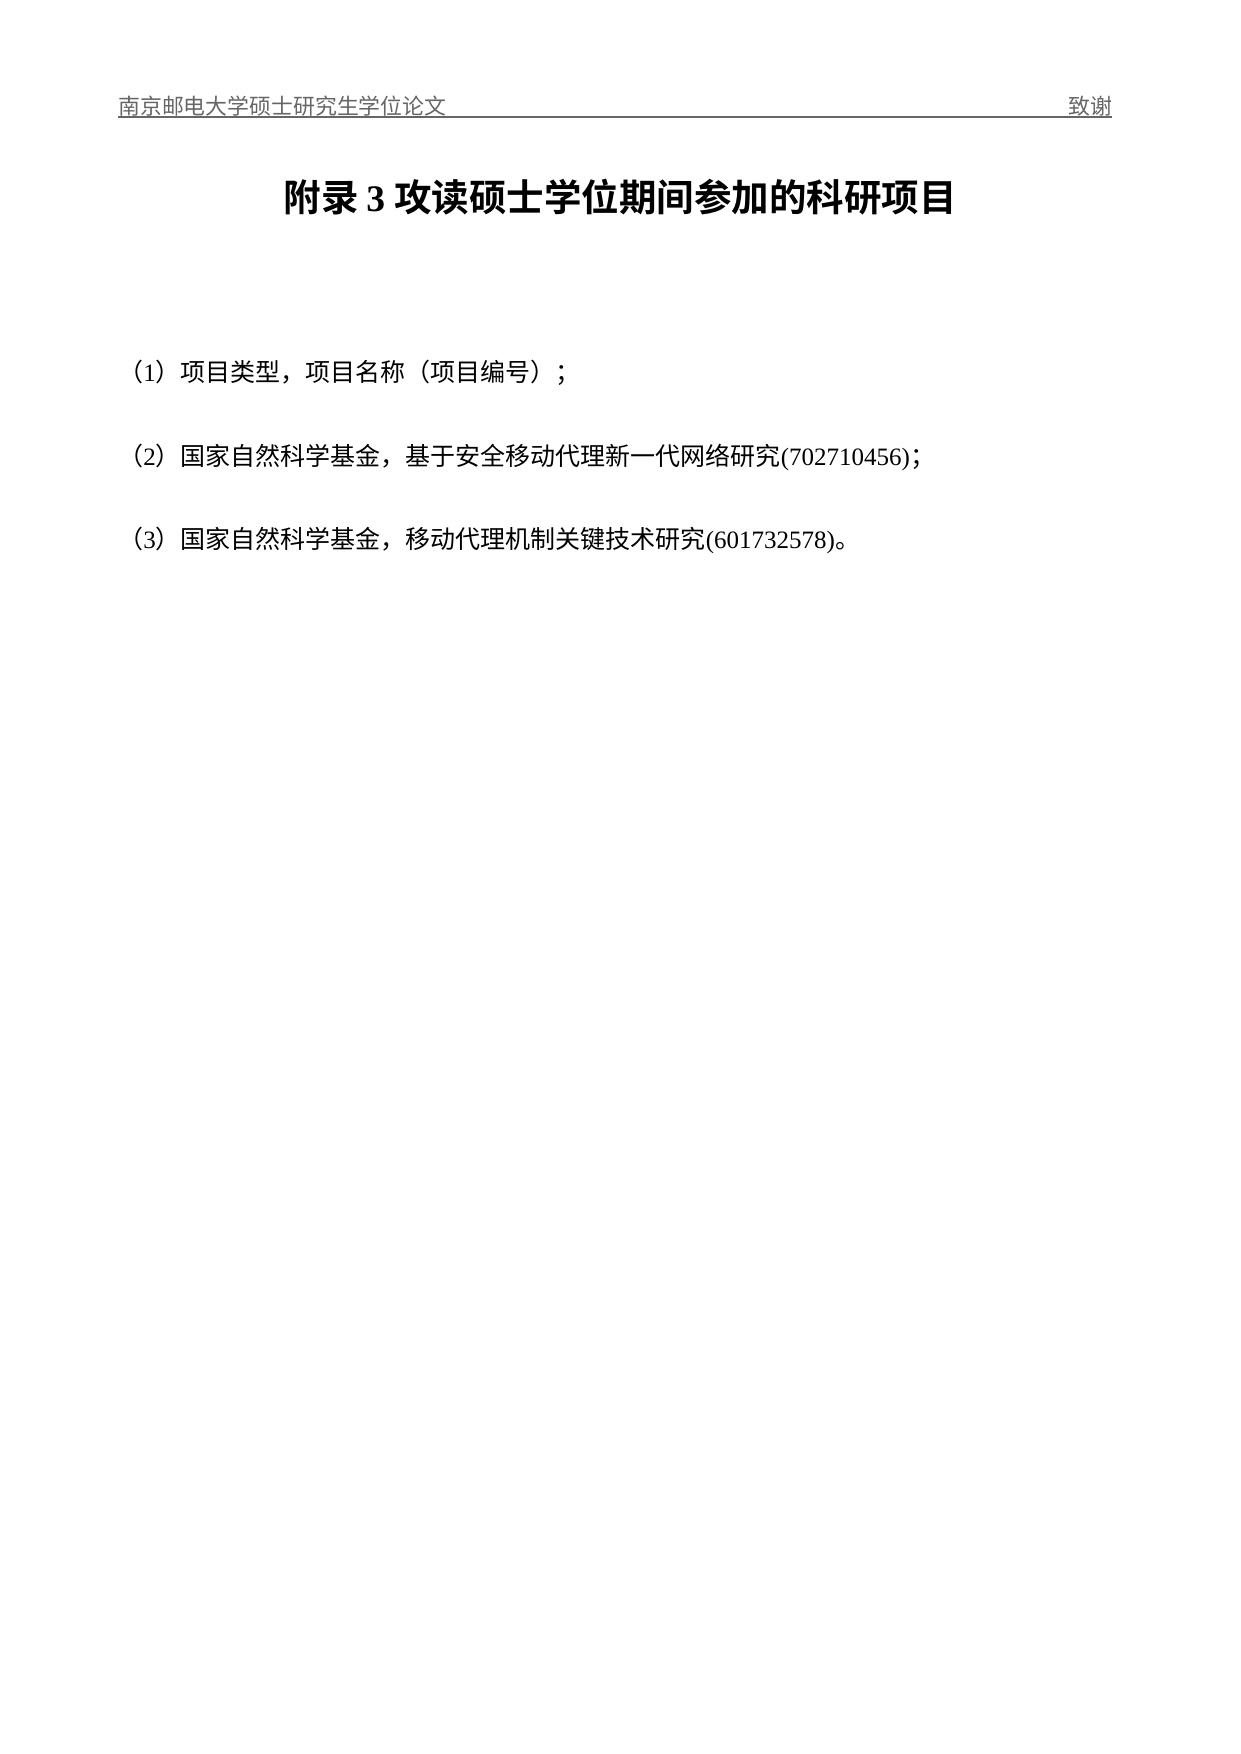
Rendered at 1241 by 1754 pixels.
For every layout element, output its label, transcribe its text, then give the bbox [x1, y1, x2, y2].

subtitle 附录3 攻读硕士学位期间参加的科研项目 [118, 163, 1122, 228]
text （3）国家自然科学基金，移动代理机制关键技术研究(601732578)。 [118, 505, 1122, 570]
text （2）国家自然科学基金，基于安全移动代理新一代网络研究(702710456)； [118, 422, 1122, 487]
text （1）项目类型，项目名称（项目编号）； [118, 338, 1122, 403]
